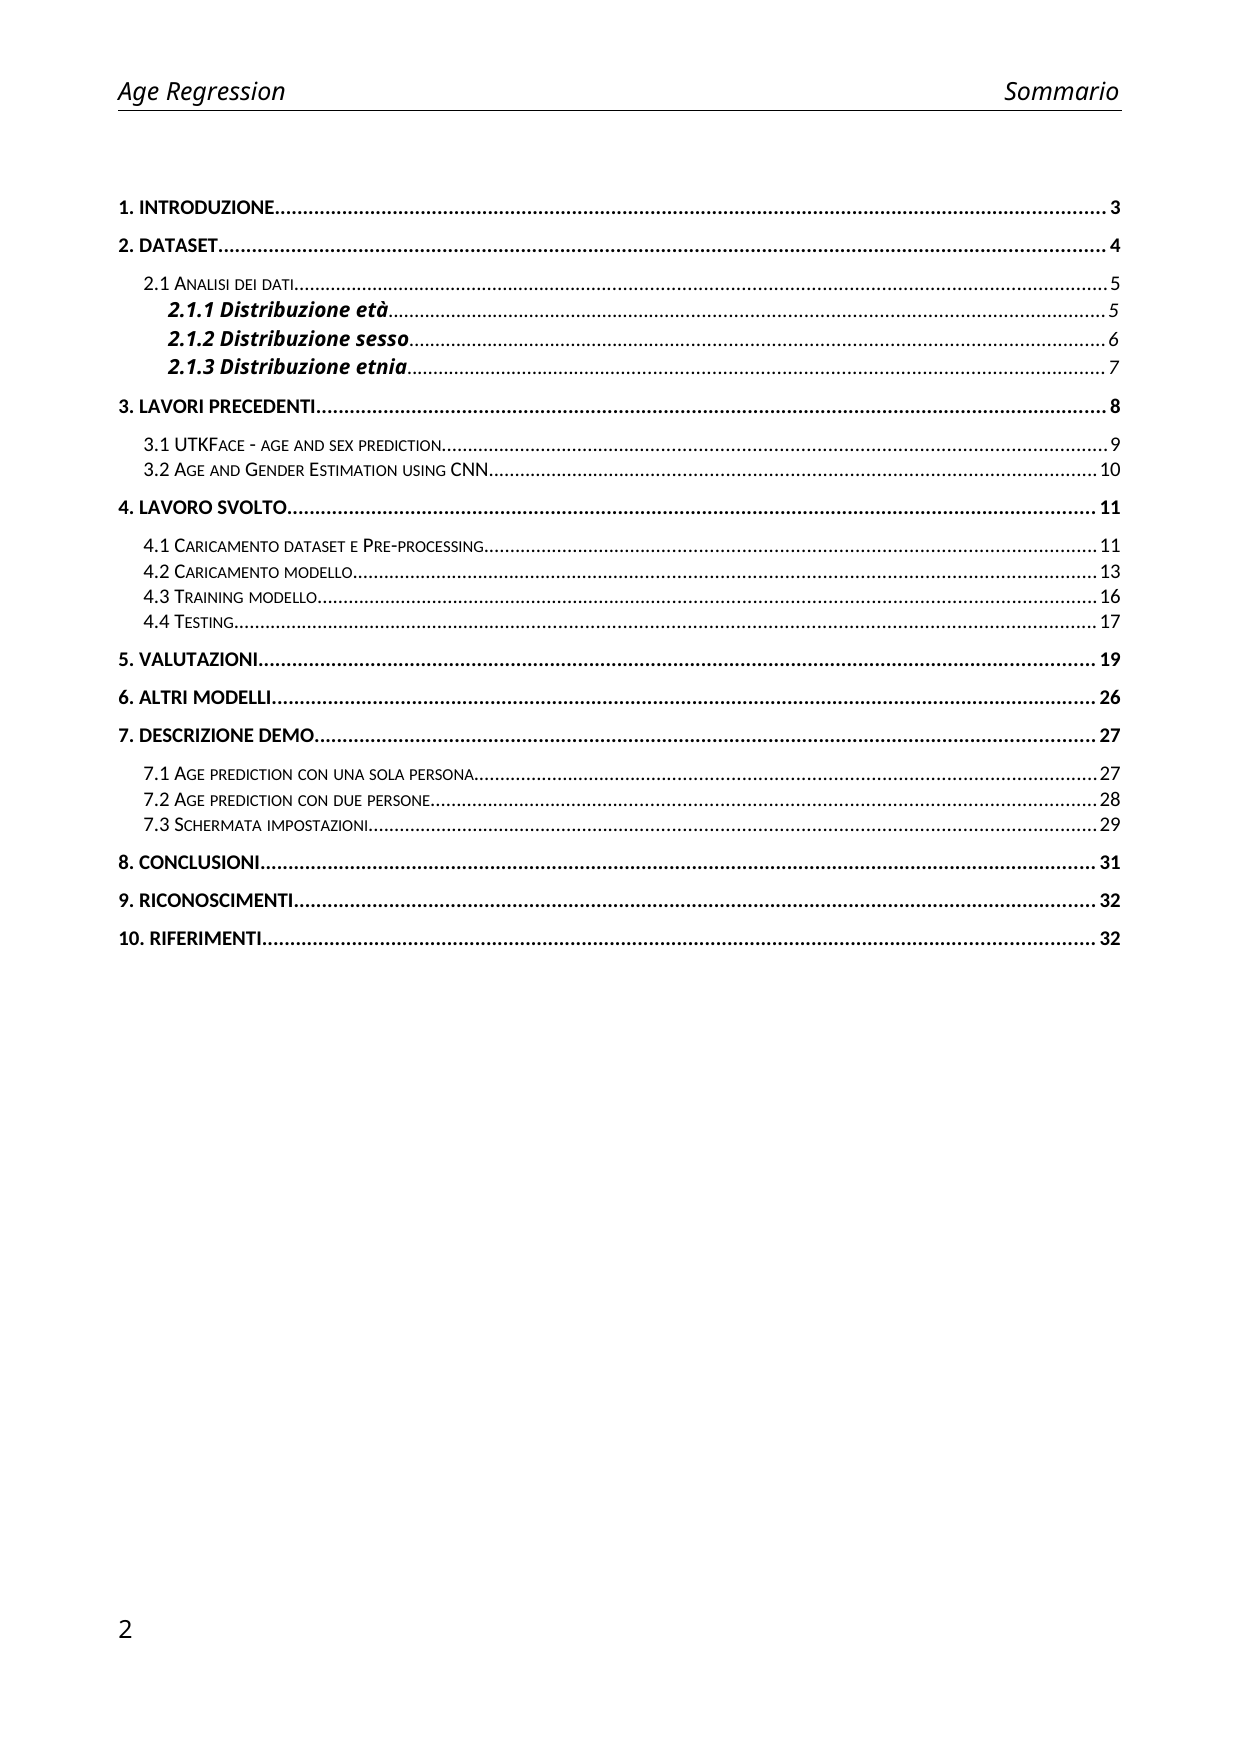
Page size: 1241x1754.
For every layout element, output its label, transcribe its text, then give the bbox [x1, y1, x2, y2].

text 2. Dataset 4 [118, 232, 1122, 257]
text 4.2 Caricamento modello 13 [143, 558, 1122, 583]
text 1. Introduzione 3 [118, 194, 1122, 219]
text 5. Valutazioni 19 [118, 647, 1122, 672]
text 7.2 Age prediction con due persone 28 [143, 786, 1122, 811]
text 3. Lavori precedenti 8 [118, 393, 1122, 419]
text 4.3 Training modello 16 [143, 583, 1122, 609]
text 9. Riconoscimenti 32 [118, 887, 1122, 912]
text 3.1 UTKFace - age and sex prediction 9 [143, 431, 1122, 457]
text 2.1.1 Distribuzione età 5 [168, 295, 1122, 324]
text 4.4 Testing 17 [143, 609, 1122, 634]
text 2.1.2 Distribuzione sesso 6 [168, 324, 1122, 352]
text 6. Altri modelli 26 [118, 684, 1122, 710]
text 8. Conclusioni 31 [118, 849, 1122, 874]
text 3.2 Age and Gender Estimation using CNN 10 [143, 457, 1122, 482]
text 10. Riferimenti 32 [118, 925, 1122, 950]
text 7. Descrizione demo 27 [118, 722, 1122, 748]
text 7.3 Schermata impostazioni 29 [143, 811, 1122, 837]
text 4.1 Caricamento dataset e Pre-processing 11 [143, 532, 1122, 558]
text 2.1 Analisi dei dati 5 [143, 270, 1122, 295]
text 4. Lavoro svolto 11 [118, 494, 1122, 520]
text 2.1.3 Distribuzione etnia 7 [168, 352, 1122, 381]
text 7.1 Age prediction con una sola persona 27 [143, 760, 1122, 786]
